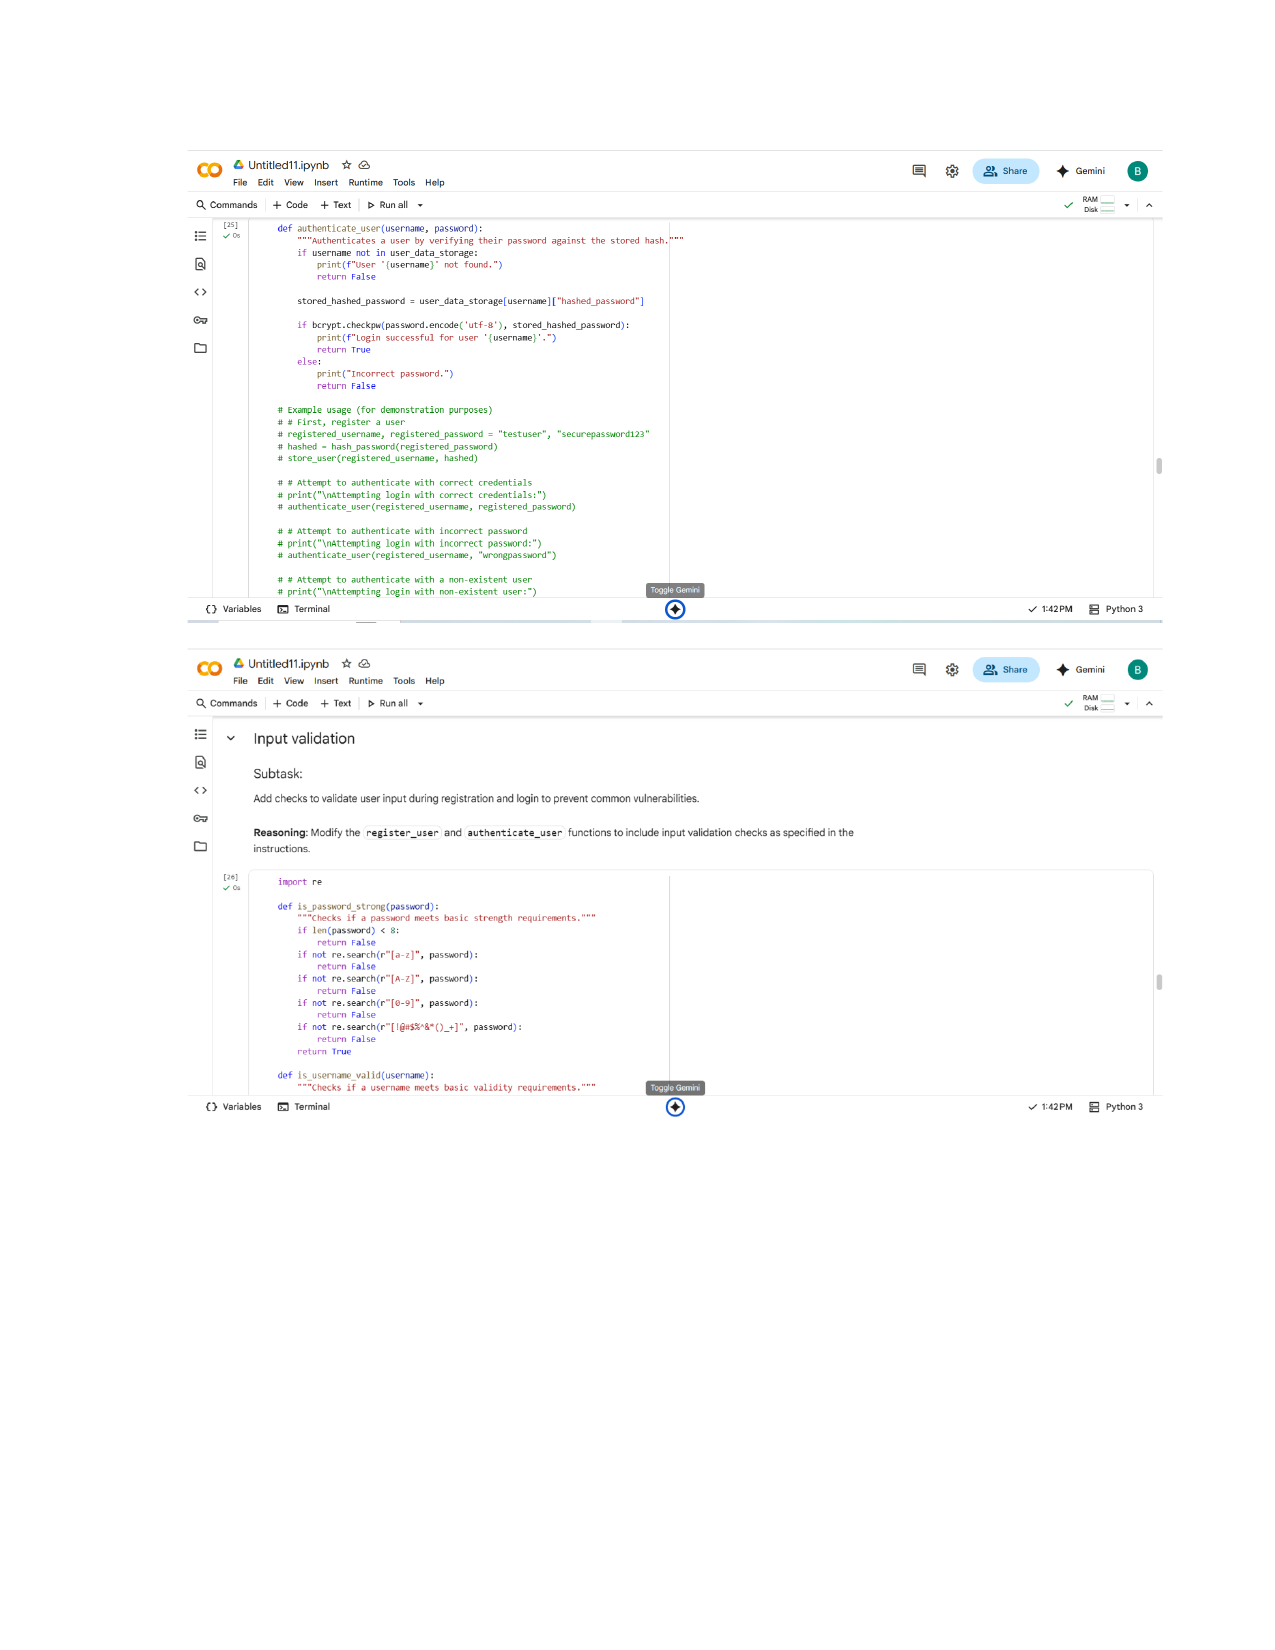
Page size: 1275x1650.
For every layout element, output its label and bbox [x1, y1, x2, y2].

picture [187, 647, 1163, 1117]
picture [187, 150, 1163, 623]
